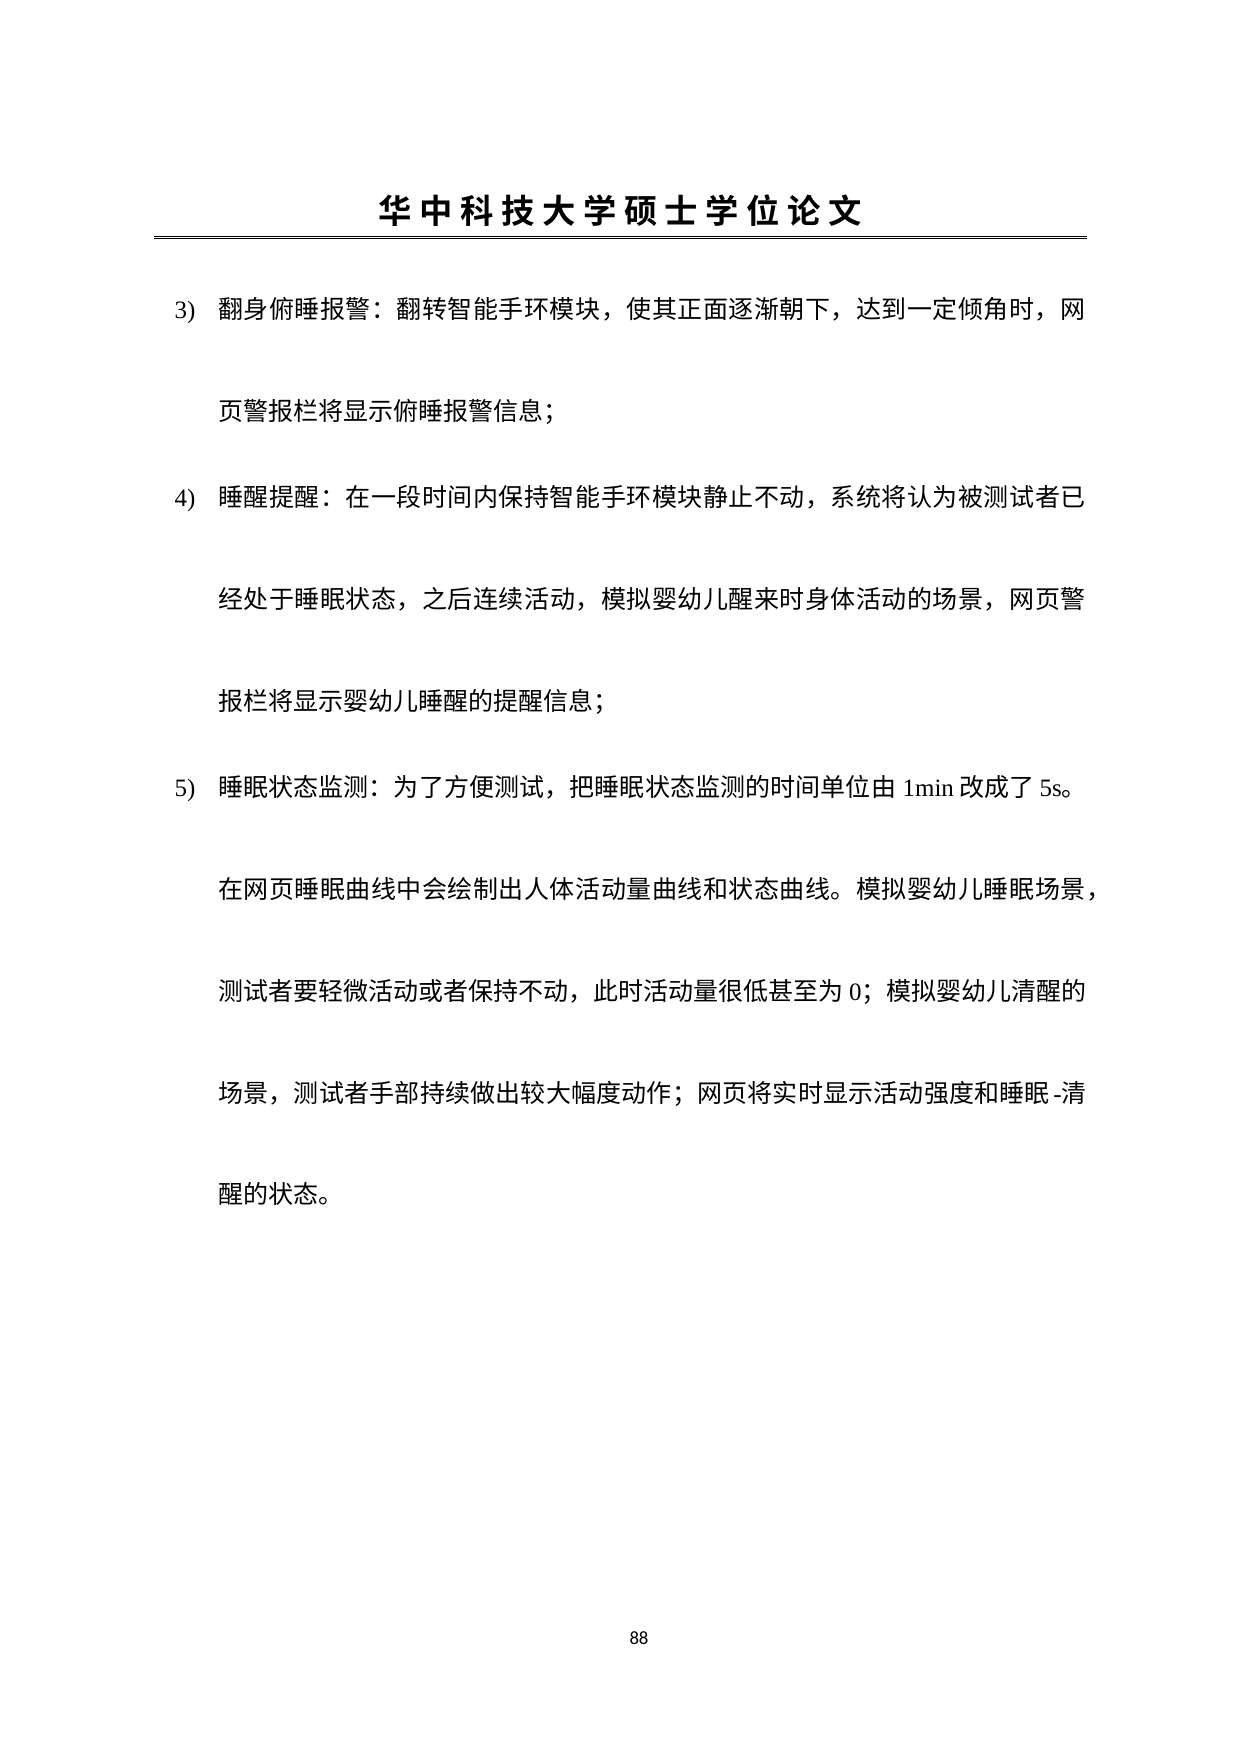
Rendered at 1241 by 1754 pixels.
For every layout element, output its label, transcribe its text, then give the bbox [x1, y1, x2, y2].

list 睡眠状态监测：为了方便测试，把睡眠状态监测的时间单位由1min改成了5s。在网页睡眠曲线中会绘制出人体活动量曲线和状态曲线。模拟婴幼儿睡眠场景，测试者要轻微活动或者保持不动，此时活动量很低甚至为0；模拟婴幼儿清醒的场景，测试者手部持续做出较大幅度动作；网页将实时显示活动强度和睡眠-清醒的状态。 [174, 752, 1087, 1227]
list 睡醒提醒：在一段时间内保持智能手环模块静止不动，系统将认为被测试者已经处于睡眠状态，之后连续活动，模拟婴幼儿醒来时身体活动的场景，网页警报栏将显示婴幼儿睡醒的提醒信息； [174, 462, 1087, 733]
list 翻身俯睡报警：翻转智能手环模块，使其正面逐渐朝下，达到一定倾角时，网页警报栏将显示俯睡报警信息； [174, 274, 1087, 444]
